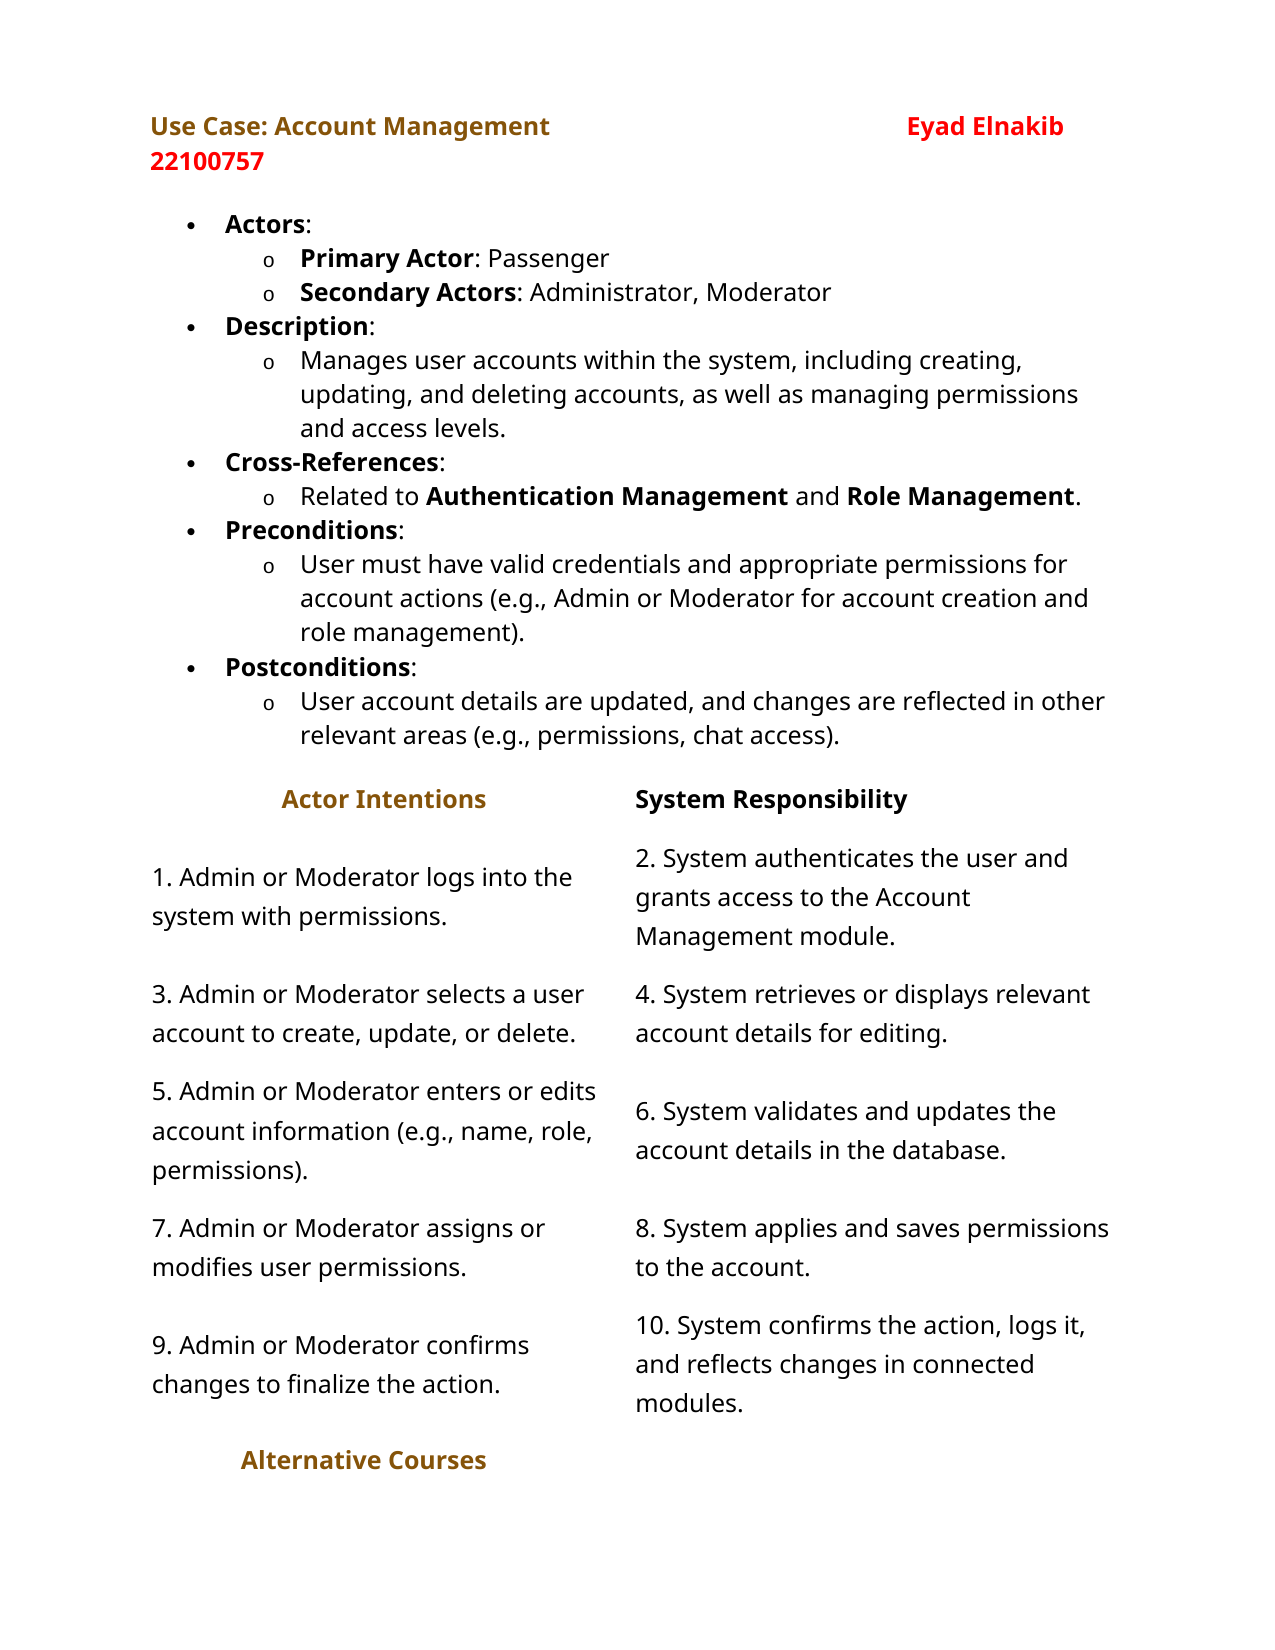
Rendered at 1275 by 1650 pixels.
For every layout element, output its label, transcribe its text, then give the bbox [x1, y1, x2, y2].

table_cell 7. Admin or Moderator assigns or modifies user permissions. [150, 1209, 633, 1306]
table_header Actor Intentions [150, 781, 633, 839]
list Postconditions: [187, 649, 1125, 683]
table_cell 9. Admin or Moderator confirms changes to finalize the action. [150, 1306, 633, 1443]
table_cell 2. System authenticates the user and grants access to the Account Management module. [634, 839, 1125, 975]
list User must have valid credentials and appropriate permissions for account actions (e.g., Admin or Moderator for account creation and role management). [262, 547, 1125, 649]
list User account details are updated, and changes are reflected in other relevant areas (e.g., permissions, chat access). [262, 683, 1125, 751]
list Related to Authentication Management and Role Management. [262, 479, 1125, 513]
list Actors: [187, 206, 1125, 240]
list Manages user accounts within the system, including creating, updating, and deleting accounts, as well as managing permissions and access levels. [262, 343, 1125, 445]
table_cell 8. System applies and saves permissions to the account. [634, 1209, 1125, 1306]
table_cell 10. System confirms the action, logs it, and reflects changes in connected modules. [634, 1306, 1125, 1443]
list Secondary Actors: Administrator, Moderator [262, 274, 1125, 308]
table_cell 4. System retrieves or displays relevant account details for editing. [634, 975, 1125, 1072]
table_cell 5. Admin or Moderator enters or edits account information (e.g., name, role, permissions). [150, 1073, 633, 1209]
table_cell 1. Admin or Moderator logs into the system with permissions. [150, 839, 633, 975]
table_cell 6. System validates and updates the account details in the database. [634, 1073, 1125, 1209]
list Preconditions: [187, 513, 1125, 547]
table_header System Responsibility [634, 781, 1125, 839]
list Description: [187, 308, 1125, 343]
list Cross-References: [187, 445, 1125, 479]
text Alternative Courses [150, 1443, 1125, 1477]
list Primary Actor: Passenger [262, 240, 1125, 274]
table_cell 3. Admin or Moderator selects a user account to create, update, or delete. [150, 975, 633, 1072]
text Use Case: Account Management Eyad Elnakib 22100757 [150, 109, 1125, 177]
